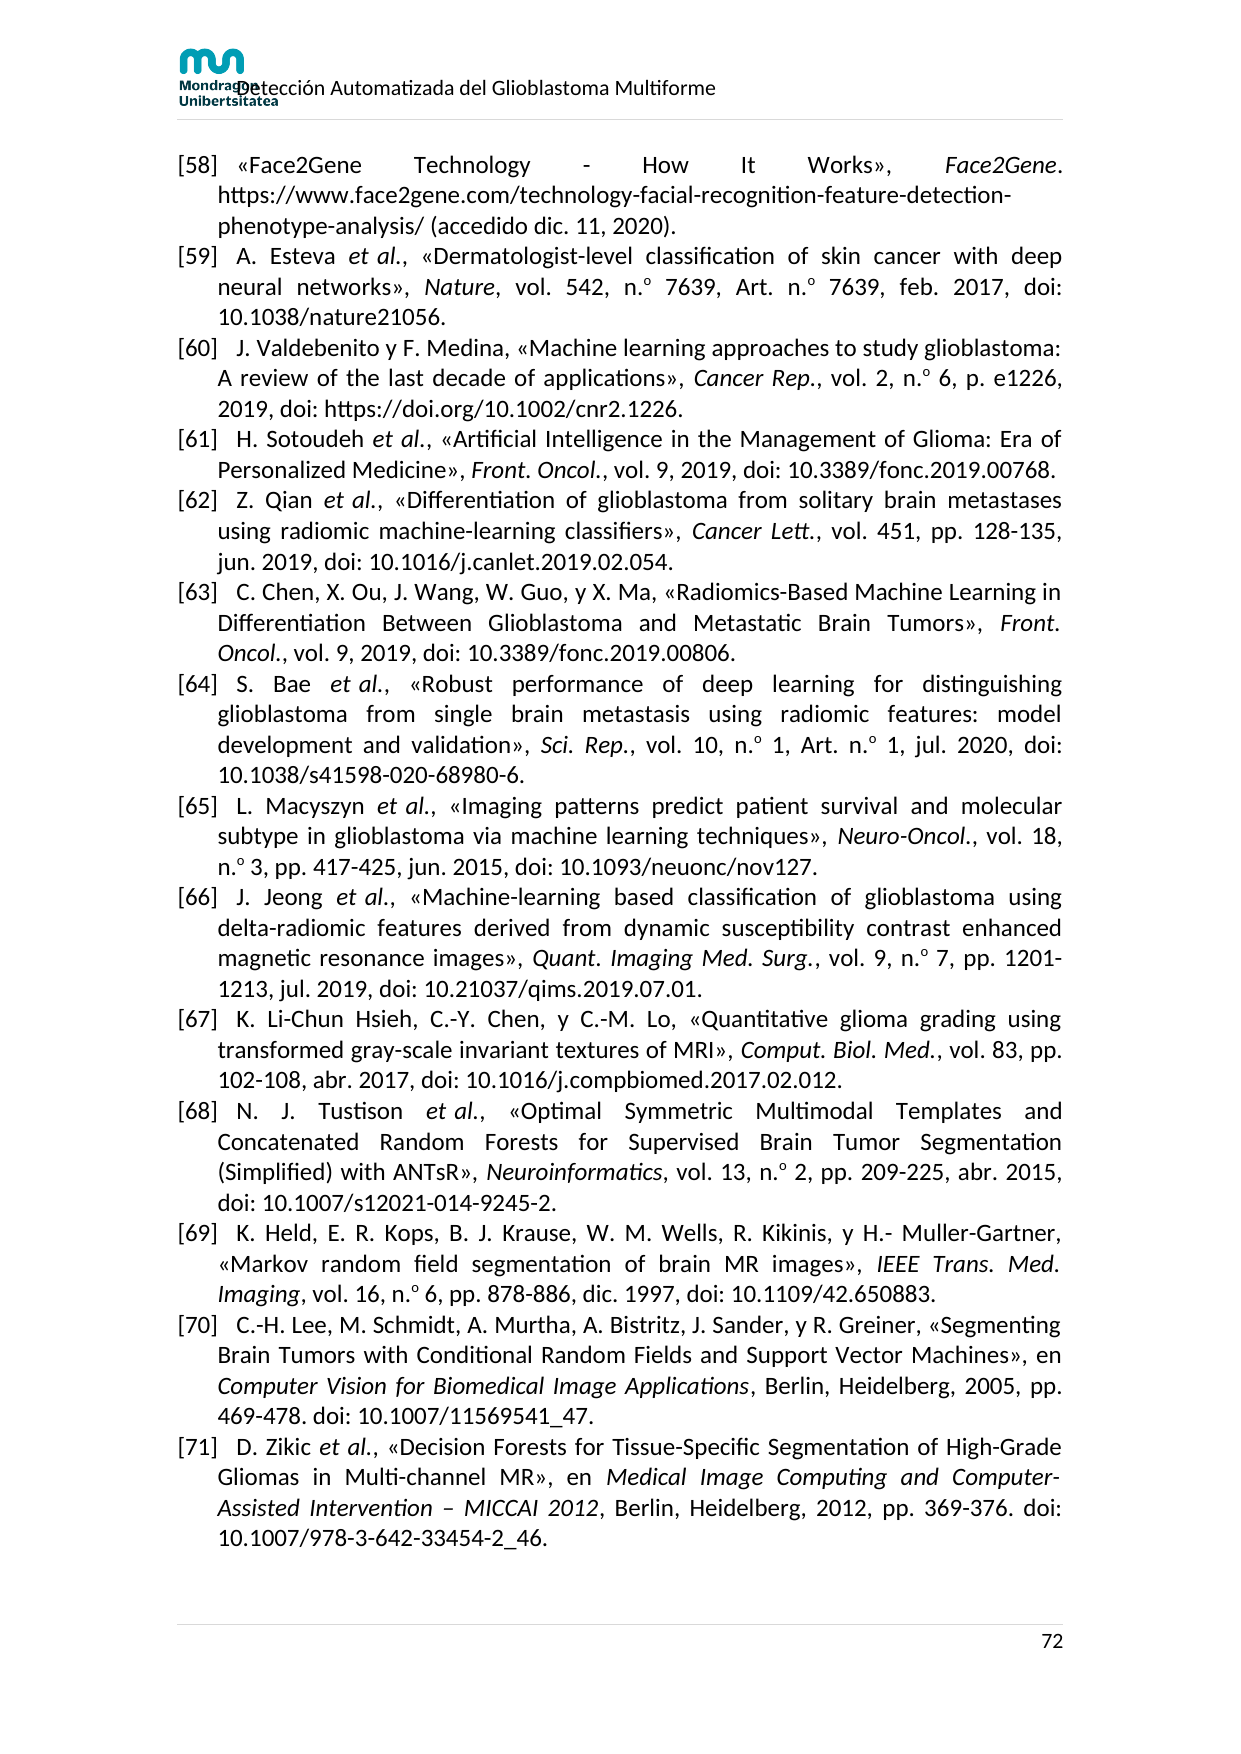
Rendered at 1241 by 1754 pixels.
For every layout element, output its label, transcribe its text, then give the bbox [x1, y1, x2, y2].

text [66] J. Jeong et al., «Machine-learning based classification of glioblastoma using delta-radiomic features derived from dynamic susceptibility contrast enhanced magnetic resonance images», Quant. Imaging Med. Surg., vol. 9, n.o 7, pp. 1201-1213, jul. 2019, doi: 10.21037/qims.2019.07.01. [177, 881, 1063, 1003]
text [69] K. Held, E. R. Kops, B. J. Krause, W. M. Wells, R. Kikinis, y H.- Muller-Gartner, «Markov random field segmentation of brain MR images», IEEE Trans. Med. Imaging, vol. 16, n.o 6, pp. 878-886, dic. 1997, doi: 10.1109/42.650883. [177, 1217, 1063, 1309]
picture [154, 36, 291, 118]
text [62] Z. Qian et al., «Differentiation of glioblastoma from solitary brain metastases using radiomic machine-learning classifiers», Cancer Lett., vol. 451, pp. 128-135, jun. 2019, doi: 10.1016/j.canlet.2019.02.054. [177, 485, 1063, 576]
text [68] N. J. Tustison et al., «Optimal Symmetric Multimodal Templates and Concatenated Random Forests for Supervised Brain Tumor Segmentation (Simplified) with ANTsR», Neuroinformatics, vol. 13, n.o 2, pp. 209-225, abr. 2015, doi: 10.1007/s12021-014-9245-2. [177, 1095, 1063, 1217]
text [59] A. Esteva et al., «Dermatologist-level classification of skin cancer with deep neural networks», Nature, vol. 542, n.o 7639, Art. n.o 7639, feb. 2017, doi: 10.1038/nature21056. [177, 241, 1063, 332]
text [58] «Face2Gene Technology - How It Works», Face2Gene. https://www.face2gene.com/technology-facial-recognition-feature-detection-phenotype-analysis/ (accedido dic. 11, 2020). [177, 149, 1063, 241]
text [64] S. Bae et al., «Robust performance of deep learning for distinguishing glioblastoma from single brain metastasis using radiomic features: model development and validation», Sci. Rep., vol. 10, n.o 1, Art. n.o 1, jul. 2020, doi: 10.1038/s41598-020-68980-6. [177, 668, 1063, 790]
text [71] D. Zikic et al., «Decision Forests for Tissue-Specific Segmentation of High-Grade Gliomas in Multi-channel MR», en Medical Image Computing and Computer-Assisted Intervention – MICCAI 2012, Berlin, Heidelberg, 2012, pp. 369-376. doi: 10.1007/978-3-642-33454-2_46. [177, 1431, 1063, 1553]
text [67] K. Li-Chun Hsieh, C.-Y. Chen, y C.-M. Lo, «Quantitative glioma grading using transformed gray-scale invariant textures of MRI», Comput. Biol. Med., vol. 83, pp. 102-108, abr. 2017, doi: 10.1016/j.compbiomed.2017.02.012. [177, 1003, 1063, 1095]
text [70] C.-H. Lee, M. Schmidt, A. Murtha, A. Bistritz, J. Sander, y R. Greiner, «Segmenting Brain Tumors with Conditional Random Fields and Support Vector Machines», en Computer Vision for Biomedical Image Applications, Berlin, Heidelberg, 2005, pp. 469-478. doi: 10.1007/11569541_47. [177, 1309, 1063, 1431]
text [63] C. Chen, X. Ou, J. Wang, W. Guo, y X. Ma, «Radiomics-Based Machine Learning in Differentiation Between Glioblastoma and Metastatic Brain Tumors», Front. Oncol., vol. 9, 2019, doi: 10.3389/fonc.2019.00806. [177, 576, 1063, 668]
text [60] J. Valdebenito y F. Medina, «Machine learning approaches to study glioblastoma: A review of the last decade of applications», Cancer Rep., vol. 2, n.o 6, p. e1226, 2019, doi: https://doi.org/10.1002/cnr2.1226. [177, 332, 1063, 424]
text [65] L. Macyszyn et al., «Imaging patterns predict patient survival and molecular subtype in glioblastoma via machine learning techniques», Neuro-Oncol., vol. 18, n.o 3, pp. 417-425, jun. 2015, doi: 10.1093/neuonc/nov127. [177, 790, 1063, 881]
text [61] H. Sotoudeh et al., «Artificial Intelligence in the Management of Glioma: Era of Personalized Medicine», Front. Oncol., vol. 9, 2019, doi: 10.3389/fonc.2019.00768. [177, 424, 1063, 485]
